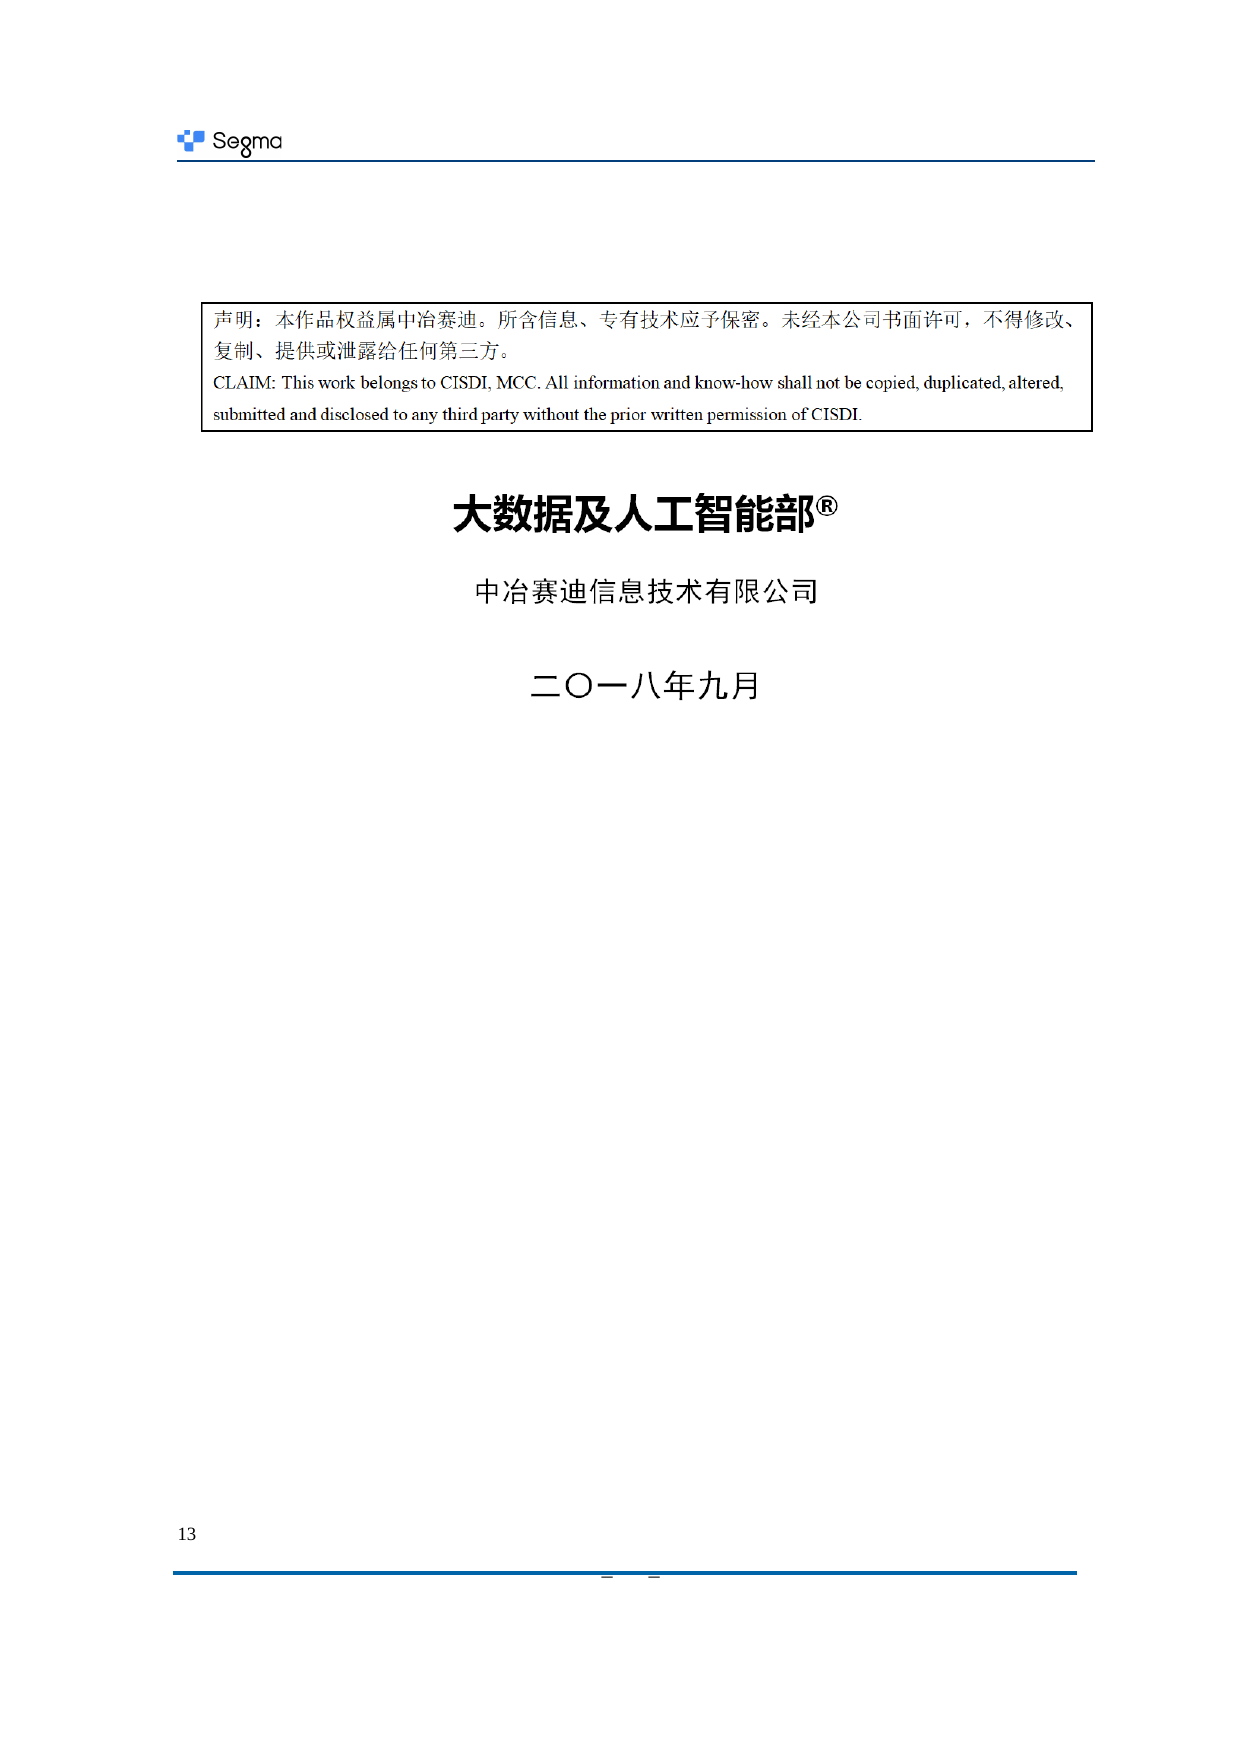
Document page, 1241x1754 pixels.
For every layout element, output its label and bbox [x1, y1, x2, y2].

table_cell [189, 199, 1128, 739]
picture [177, 130, 282, 158]
picture [196, 296, 1097, 718]
